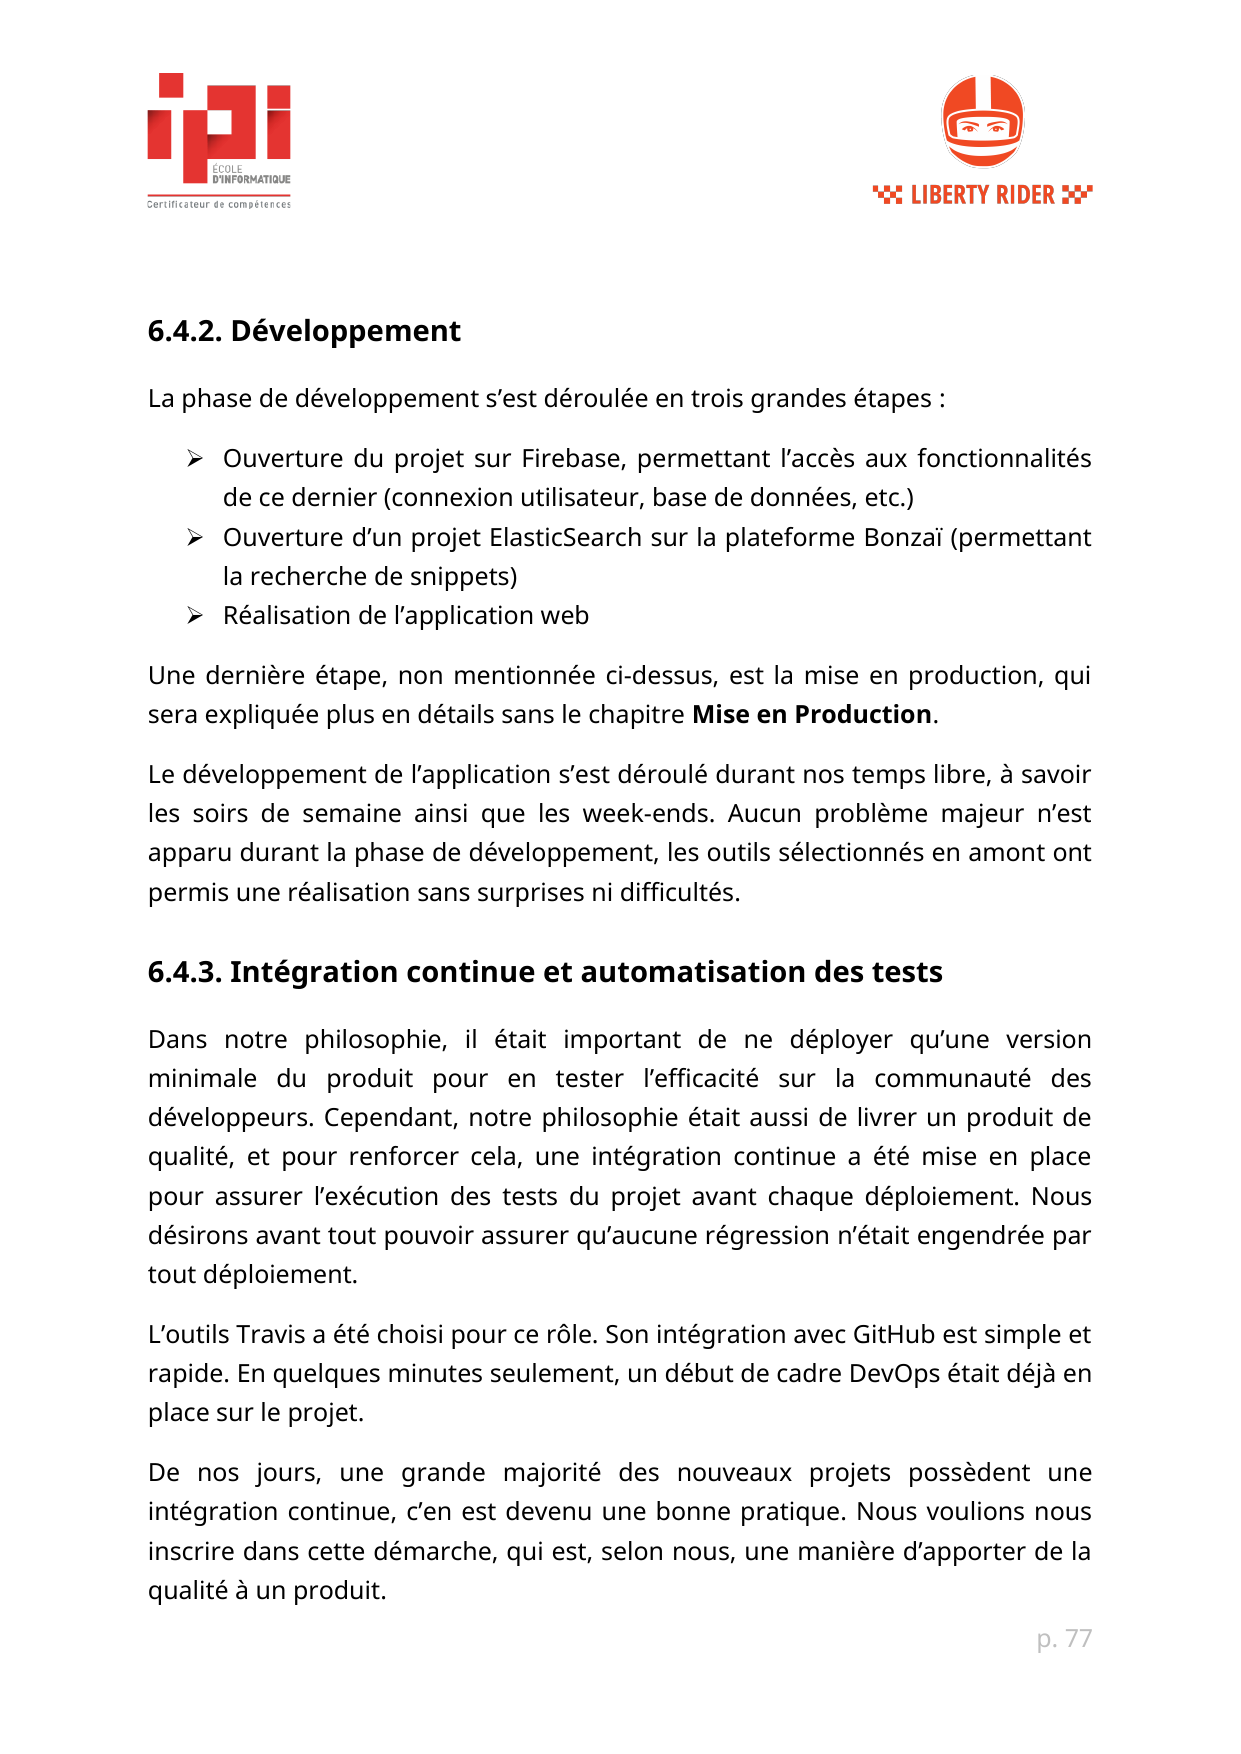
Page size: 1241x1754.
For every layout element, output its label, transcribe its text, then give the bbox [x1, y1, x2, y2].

text Une dernière étape, non mentionnée ci-dessus, est la mise en production, qui sera expliquée plus en détails sans le chapitre Mise en Production. [148, 657, 1093, 731]
list Réalisation de l’application web [185, 597, 1093, 632]
text Dans notre philosophie, il était important de ne déployer qu’une version minimale du produit pour en tester l’efficacité sur la communauté des développeurs. Cependant, notre philosophie était aussi de livrer un produit de qualité, et pour renforcer cela, une intégration continue a été mise en place pour assurer l’exécution des tests du projet avant chaque déploiement. Nous désirons avant tout pouvoir assurer qu’aucune régression n’était engendrée par tout déploiement. [148, 1021, 1093, 1291]
subtitle Développement [148, 310, 1093, 350]
picture [147, 73, 291, 209]
list Ouverture du projet sur Firebase, permettant l’accès aux fonctionnalités de ce dernier (connexion utilisateur, base de données, etc.) [185, 441, 1093, 514]
text De nos jours, une grande majorité des nouveaux projets possèdent une intégration continue, c’en est devenu une bonne pratique. Nous voulions nous inscrire dans cette démarche, qui est, selon nous, une manière d’apporter de la qualité à un produit. [148, 1455, 1093, 1606]
text L’outils Travis a été choisi pour ce rôle. Son intégration avec GitHub est simple et rapide. En quelques minutes seulement, un début de cadre DevOps était déjà en place sur le projet. [148, 1316, 1093, 1429]
picture [872, 75, 1093, 209]
text Le développement de l’application s’est déroulé durant nos temps libre, à savoir les soirs de semaine ainsi que les week-ends. Aucun problème majeur n’est apparu durant la phase de développement, les outils sélectionnés en amont ont permis une réalisation sans surprises ni difficultés. [148, 757, 1093, 908]
subtitle Intégration continue et automatisation des tests [148, 951, 1093, 991]
list Ouverture d’un projet ElasticSearch sur la plateforme Bonzaï (permettant la recherche de snippets) [185, 519, 1093, 592]
text La phase de développement s’est déroulée en trois grandes étapes : [148, 381, 1093, 415]
